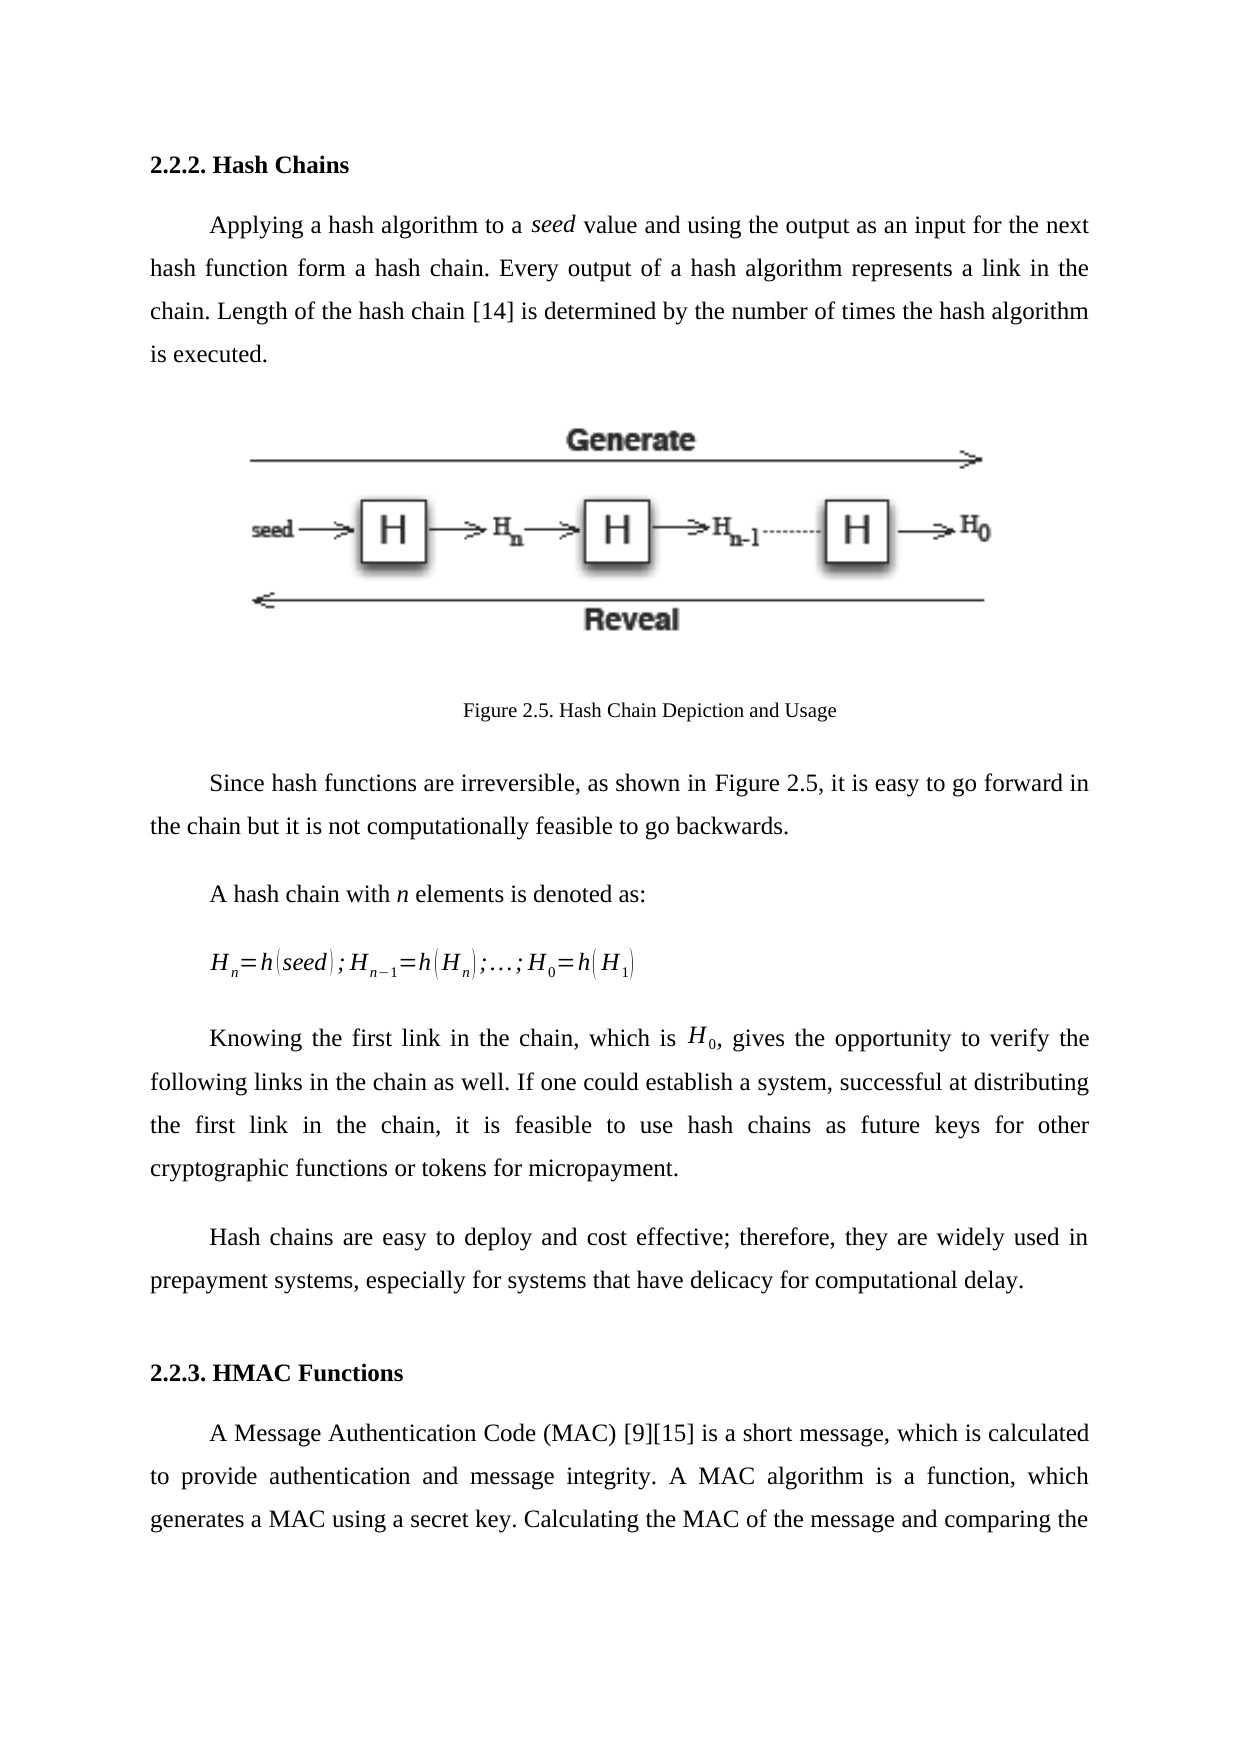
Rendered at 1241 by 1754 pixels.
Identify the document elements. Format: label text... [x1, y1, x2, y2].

text Applying a hash algorithm to a value and using the output as an input for the next hash function form a hash chain. Every output of a hash algorithm represents a link in the chain. Length of the hash chain [14] is determined by the number of times the hash algorithm is executed. [150, 210, 1090, 368]
subtitle 2.2.3. HMAC Functions [150, 1358, 1090, 1387]
subtitle 2.2.2. Hash Chains [150, 150, 1090, 179]
text Hash chains are easy to deploy and cost effective; therefore, they are widely used in prepayment systems, especially for systems that have delicacy for computational delay. [150, 1222, 1090, 1293]
text Since hash functions are irreversible, as shown in Figure 2.5, it is easy to go forward in the chain but it is not computationally feasible to go backwards. [150, 768, 1090, 840]
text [150, 1418, 1090, 1533]
text Knowing the first link in the chain, which is , gives the opportunity to verify the following links in the chain as well. If one could establish a system, successful at distributing the first link in the chain, it is feasible to use hash chains as future keys for other cryptographic functions or tokens for micropayment. [150, 1021, 1090, 1182]
text Figure 2.5. Hash Chain Depiction and Usage [150, 698, 1090, 722]
text A hash chain with n elements is denoted as: [150, 879, 1090, 908]
